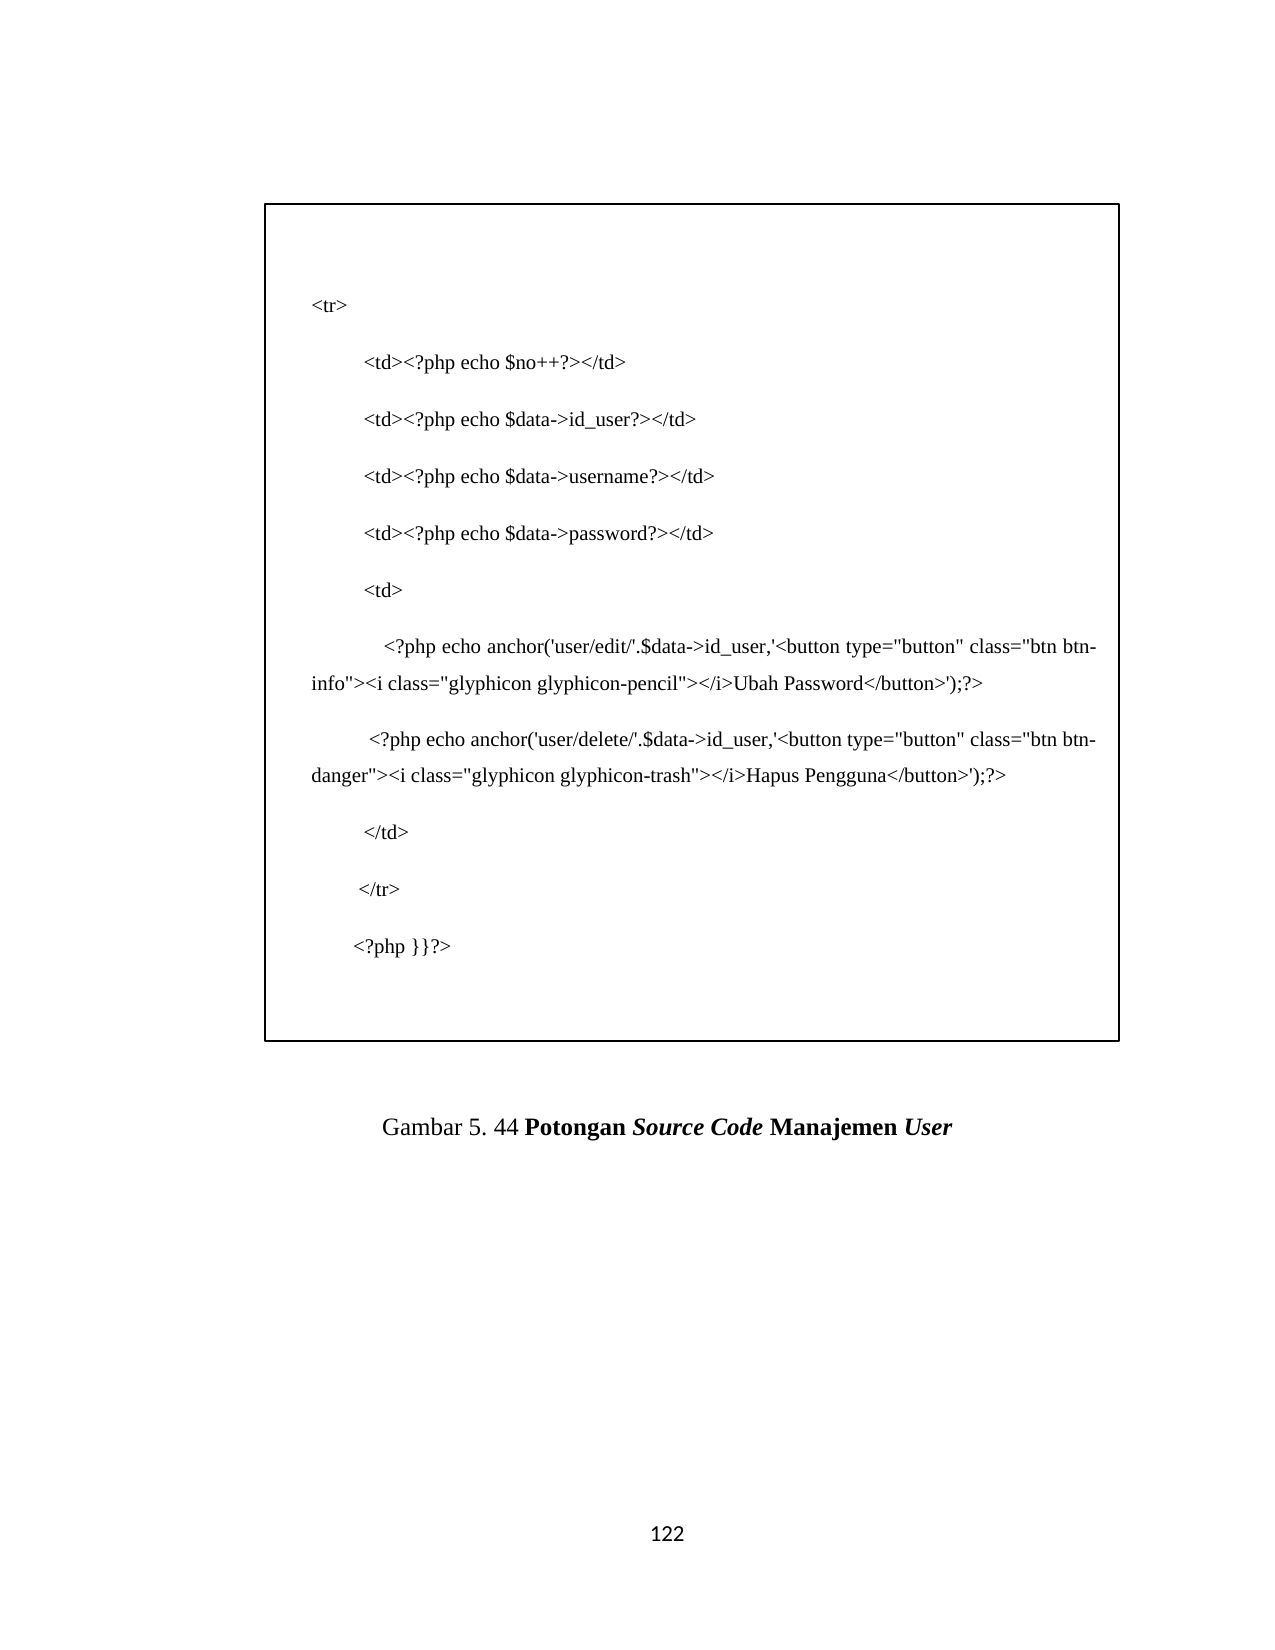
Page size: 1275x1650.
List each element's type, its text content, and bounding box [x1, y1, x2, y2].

text </td> [311, 820, 1098, 844]
text Gambar 5. 44 Potongan Source Code Manajemen User [236, 1112, 1098, 1140]
text <td><?php echo $data->password?></td> [311, 521, 1098, 545]
text <td><?php echo $no++?></td> [311, 350, 1098, 374]
text <?php echo anchor('user/edit/'.$data->id_user,'<button type="button" class="btn btn-info"><i class="glyphicon glyphicon-pencil"></i>Ubah Password</button>');?> [311, 634, 1098, 694]
text <td> [311, 577, 1098, 602]
text <?php echo anchor('user/delete/'.$data->id_user,'<button type="button" class="btn btn-danger"><i class="glyphicon glyphicon-trash"></i>Hapus Pengguna</button>');?> [311, 727, 1098, 787]
text </tr> [311, 877, 1098, 901]
text <tr> [311, 293, 1098, 317]
text <td><?php echo $data->id_user?></td> [311, 407, 1098, 431]
text <?php }}?> [311, 934, 1098, 958]
text <td><?php echo $data->username?></td> [311, 464, 1098, 488]
